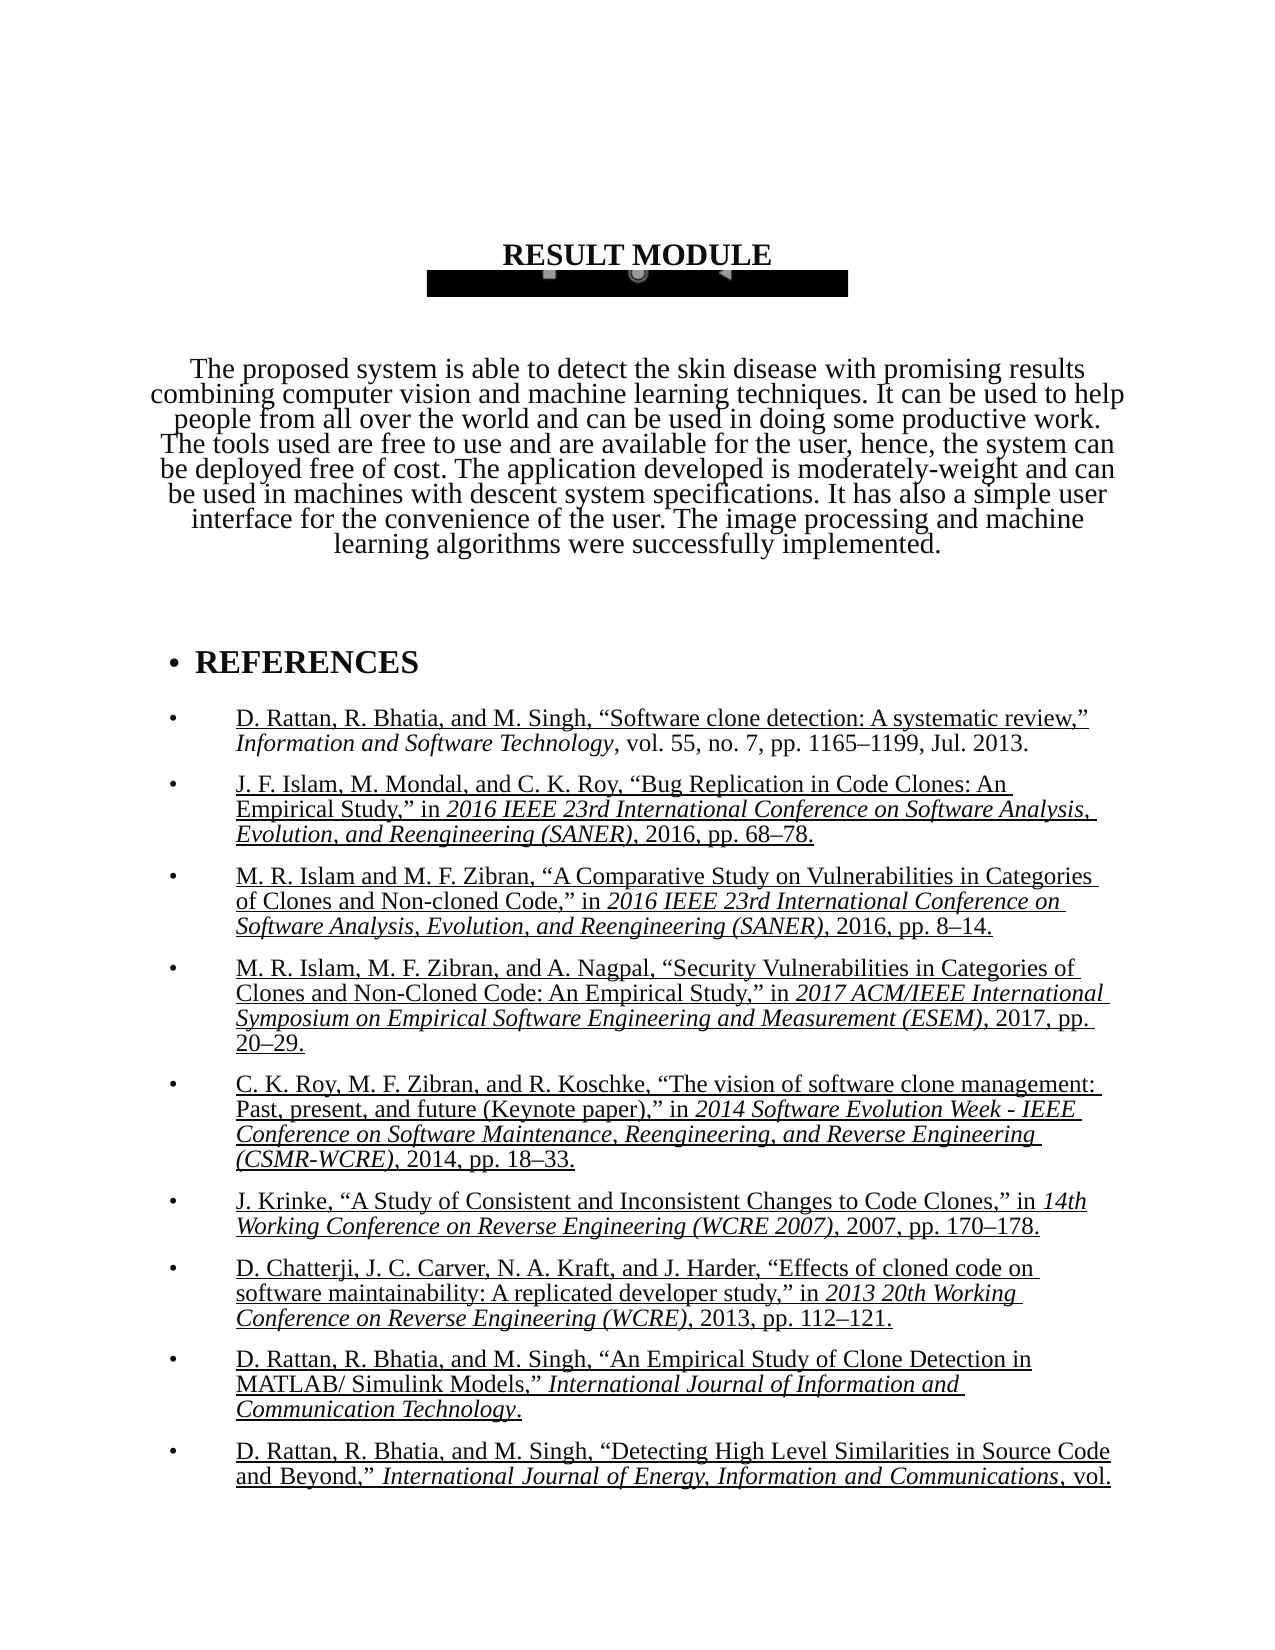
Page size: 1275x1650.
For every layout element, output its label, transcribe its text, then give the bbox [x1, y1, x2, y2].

list D. Chatterji, J. C. Carver, N. A. Kraft, and J. Harder, “Effects of cloned code on software maintainability: A replicated developer study,” in 2013 20th Working Conference on Reverse Engineering (WCRE), 2013, pp. 112–121. [169, 1256, 1041, 1331]
list M. R. Islam, M. F. Zibran, and A. Nagpal, “Security Vulnerabilities in Categories of Clones and Non-Cloned Code: An Empirical Study,” in 2017 ACM/IEEE International Symposium on Empirical Software Engineering and Measurement (ESEM), 2017, pp. 20–29. [169, 956, 1111, 1056]
list J. F. Islam, M. Mondal, and C. K. Roy, “Bug Replication in Code Clones: An Empirical Study,” in 2016 IEEE 23rd International Conference on Software Analysis, Evolution, and Reengineering (SANER), 2016, pp. 68–78. [169, 773, 1099, 848]
list D. Rattan, R. Bhatia, and M. Singh, “An Empirical Study of Clone Detection in MATLAB/ Simulink Models,” International Journal of Information and Communication Technology. [169, 1348, 1035, 1423]
list REFERENCES [169, 654, 1125, 679]
list D. Rattan, R. Bhatia, and M. Singh, “Software clone detection: A systematic review,” [169, 706, 1125, 731]
list C. K. Roy, M. F. Zibran, and R. Koschke, “The vision of software clone management: Past, present, and future (Keynote paper),” in 2014 Software Evolution Week - IEEE Conference on Software Maintenance, Reengineering, and Reverse Engineering (CSMR-WCRE), 2014, pp. 18–33. [169, 1073, 1103, 1173]
list M. R. Islam and M. F. Zibran, “A Comparative Study on Vulnerabilities in Categories of Clones and Non-cloned Code,” in 2016 IEEE 23rd International Conference on Software Analysis, Evolution, and Reengineering (SANER), 2016, pp. 8–14. [169, 864, 1101, 939]
list J. Krinke, “A Study of Consistent and Inconsistent Changes to Code Clones,” in 14th Working Conference on Reverse Engineering (WCRE 2007), 2007, pp. 170–178. [169, 1189, 1092, 1239]
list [169, 1439, 1111, 1489]
text Information and Software Technology, vol. 55, no. 7, pp. 1165–1199, Jul. 2013. [236, 731, 1125, 756]
text RESULT MODULE [150, 245, 1125, 270]
text The proposed system is able to detect the skin disease with promising results combining computer vision and machine learning techniques. It can be used to help people from all over the world and can be used in doing some productive work. The tools used are free to use and are available for the user, hence, the system can be deployed free of cost. The application developed is moderately-weight and can be used in machines with descent system specifications. It has also a simple user interface for the convenience of the user. The image processing and machine learning algorithms were successfully implemented. [150, 359, 1125, 559]
